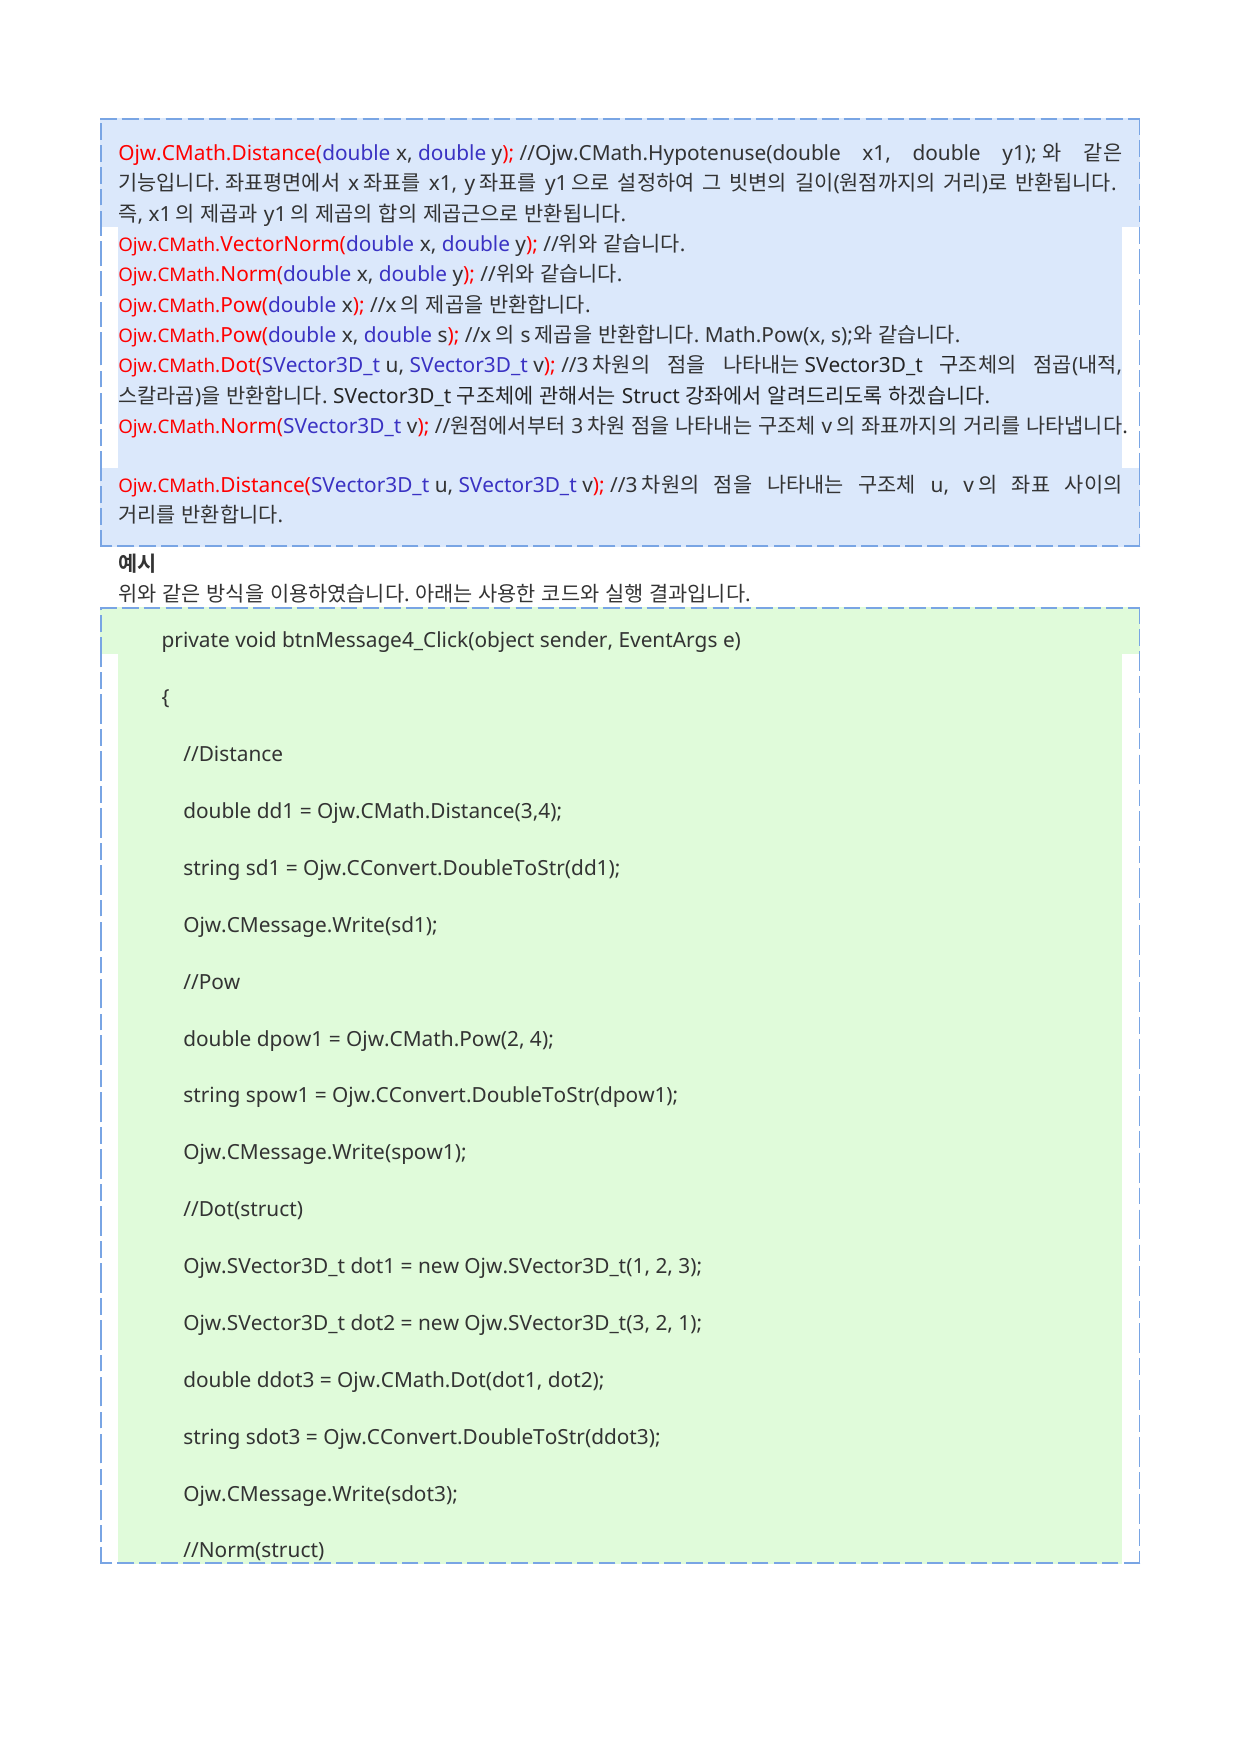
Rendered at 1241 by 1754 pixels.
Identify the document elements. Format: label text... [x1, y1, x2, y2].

text { [118, 654, 1122, 711]
text string sdot3 = Ojw.CConvert.DoubleToStr(ddot3); [118, 1393, 1122, 1450]
text Ojw.CMath.Norm(double x, double y); //위와 같습니다. [118, 258, 1122, 288]
text Ojw.CMessage.Write(spow1); [118, 1109, 1122, 1166]
text double ddot3 = Ojw.CMath.Dot(dot1, dot2); [118, 1336, 1122, 1393]
text Ojw.CMath.Distance(SVector3D_t u, SVector3D_t v); //3차원의 점을 나타내는 구조체 u, v의 좌표 사이의 거리를 반환합니다. [100, 450, 1140, 547]
text //Norm(struct) [118, 1507, 1122, 1564]
text Ojw.SVector3D_t dot1 = new Ojw.SVector3D_t(1, 2, 3); [118, 1223, 1122, 1279]
text double dpow1 = Ojw.CMath.Pow(2, 4); [118, 995, 1122, 1052]
text //Dot(struct) [118, 1166, 1122, 1223]
text Ojw.CMath.Distance(double x, double y); //Ojw.CMath.Hypotenuse(double x1, double y1); 와 같은 기능입니다. 좌표평면에서 x좌표를 x1, y좌표를 y1으로 설정하여 그 빗변의 길이(원점까지의 거리)로 반환됩니다. 즉, x1의 제곱과 y1의 제곱의 합의 제곱근으로 반환됩니다. [100, 118, 1140, 227]
text Ojw.CMath.Pow(double x, double s); //x의 s제곱을 반환합니다. Math.Pow(x, s);와 같습니다. [118, 318, 1122, 348]
text //Pow [118, 938, 1122, 995]
text private void btnMessage4_Click(object sender, EventArgs e) [100, 607, 1140, 654]
text Ojw.CMath.VectorNorm(double x, double y); //위와 같습니다. [118, 227, 1122, 258]
text Ojw.CMath.Norm(SVector3D_t v); //원점에서부터 3차원 점을 나타내는 구조체 v의 좌표까지의 거리를 나타냅니다. [118, 409, 1122, 450]
text Ojw.CMessage.Write(sdot3); [118, 1450, 1122, 1507]
text Ojw.SVector3D_t dot2 = new Ojw.SVector3D_t(3, 2, 1); [118, 1279, 1122, 1336]
text Ojw.CMessage.Write(sd1); [118, 881, 1122, 938]
text 예시 [118, 547, 1122, 577]
text Ojw.CMath.Dot(SVector3D_t u, SVector3D_t v); //3차원의 점을 나타내는 SVector3D_t 구조체의 점곱(내적, 스칼라곱)을 반환합니다. SVector3D_t 구조체에 관해서는 Struct 강좌에서 알려드리도록 하겠습니다. [118, 348, 1122, 409]
text string sd1 = Ojw.CConvert.DoubleToStr(dd1); [118, 824, 1122, 881]
text Ojw.CMath.Pow(double x); //x의 제곱을 반환합니다. [118, 288, 1122, 318]
text //Distance [118, 711, 1122, 768]
text 위와 같은 방식을 이용하였습니다. 아래는 사용한 코드와 실행 결과입니다. [118, 577, 1122, 607]
text double dd1 = Ojw.CMath.Distance(3,4); [118, 768, 1122, 824]
text string spow1 = Ojw.CConvert.DoubleToStr(dpow1); [118, 1052, 1122, 1109]
